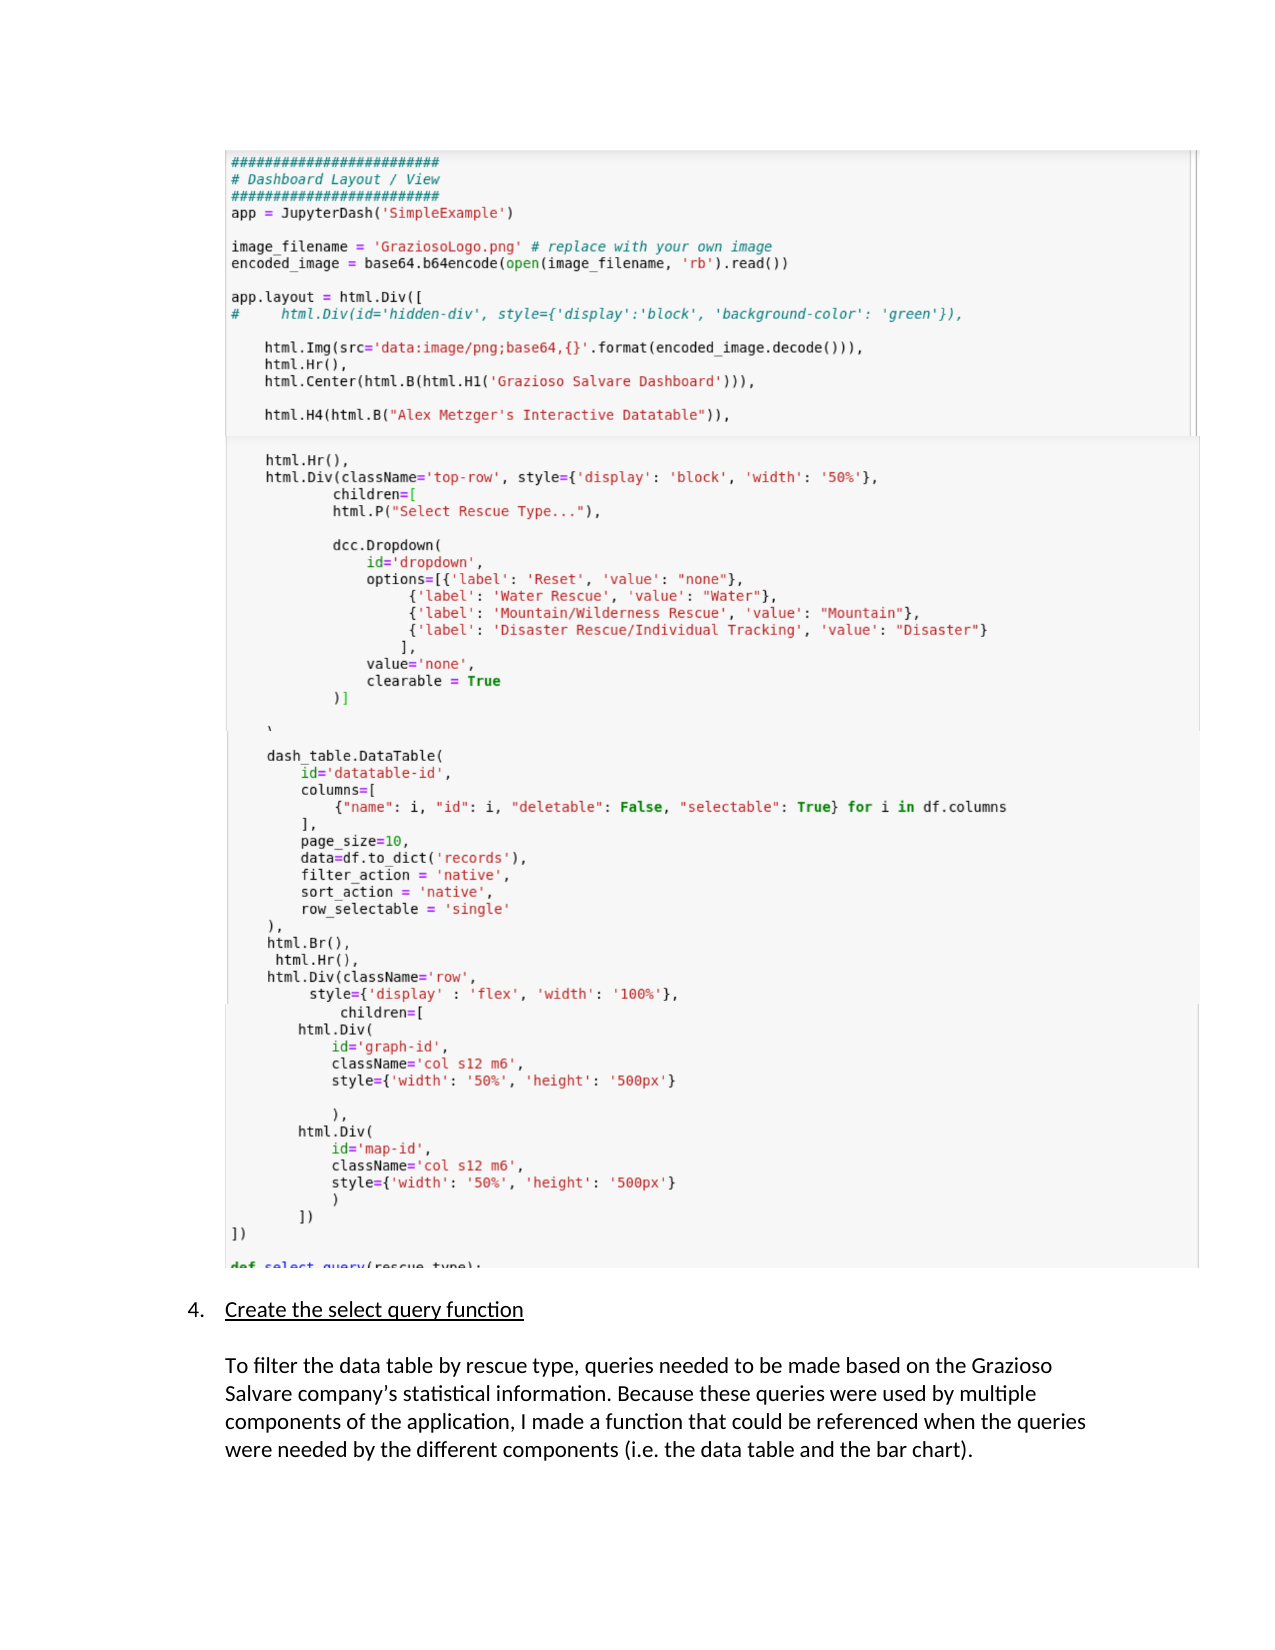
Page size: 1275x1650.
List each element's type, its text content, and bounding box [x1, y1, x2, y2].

list Create the select query function [187, 1295, 1125, 1323]
list To filter the data table by rescue type, queries needed to be made based on the Grazioso Salvare company’s statistical information. Because these queries were used by multiple components of the application, I made a function that could be referenced when the queries were needed by the different components (i.e. the data table and the bar chart). [225, 1351, 1125, 1463]
picture [225, 150, 1200, 1268]
